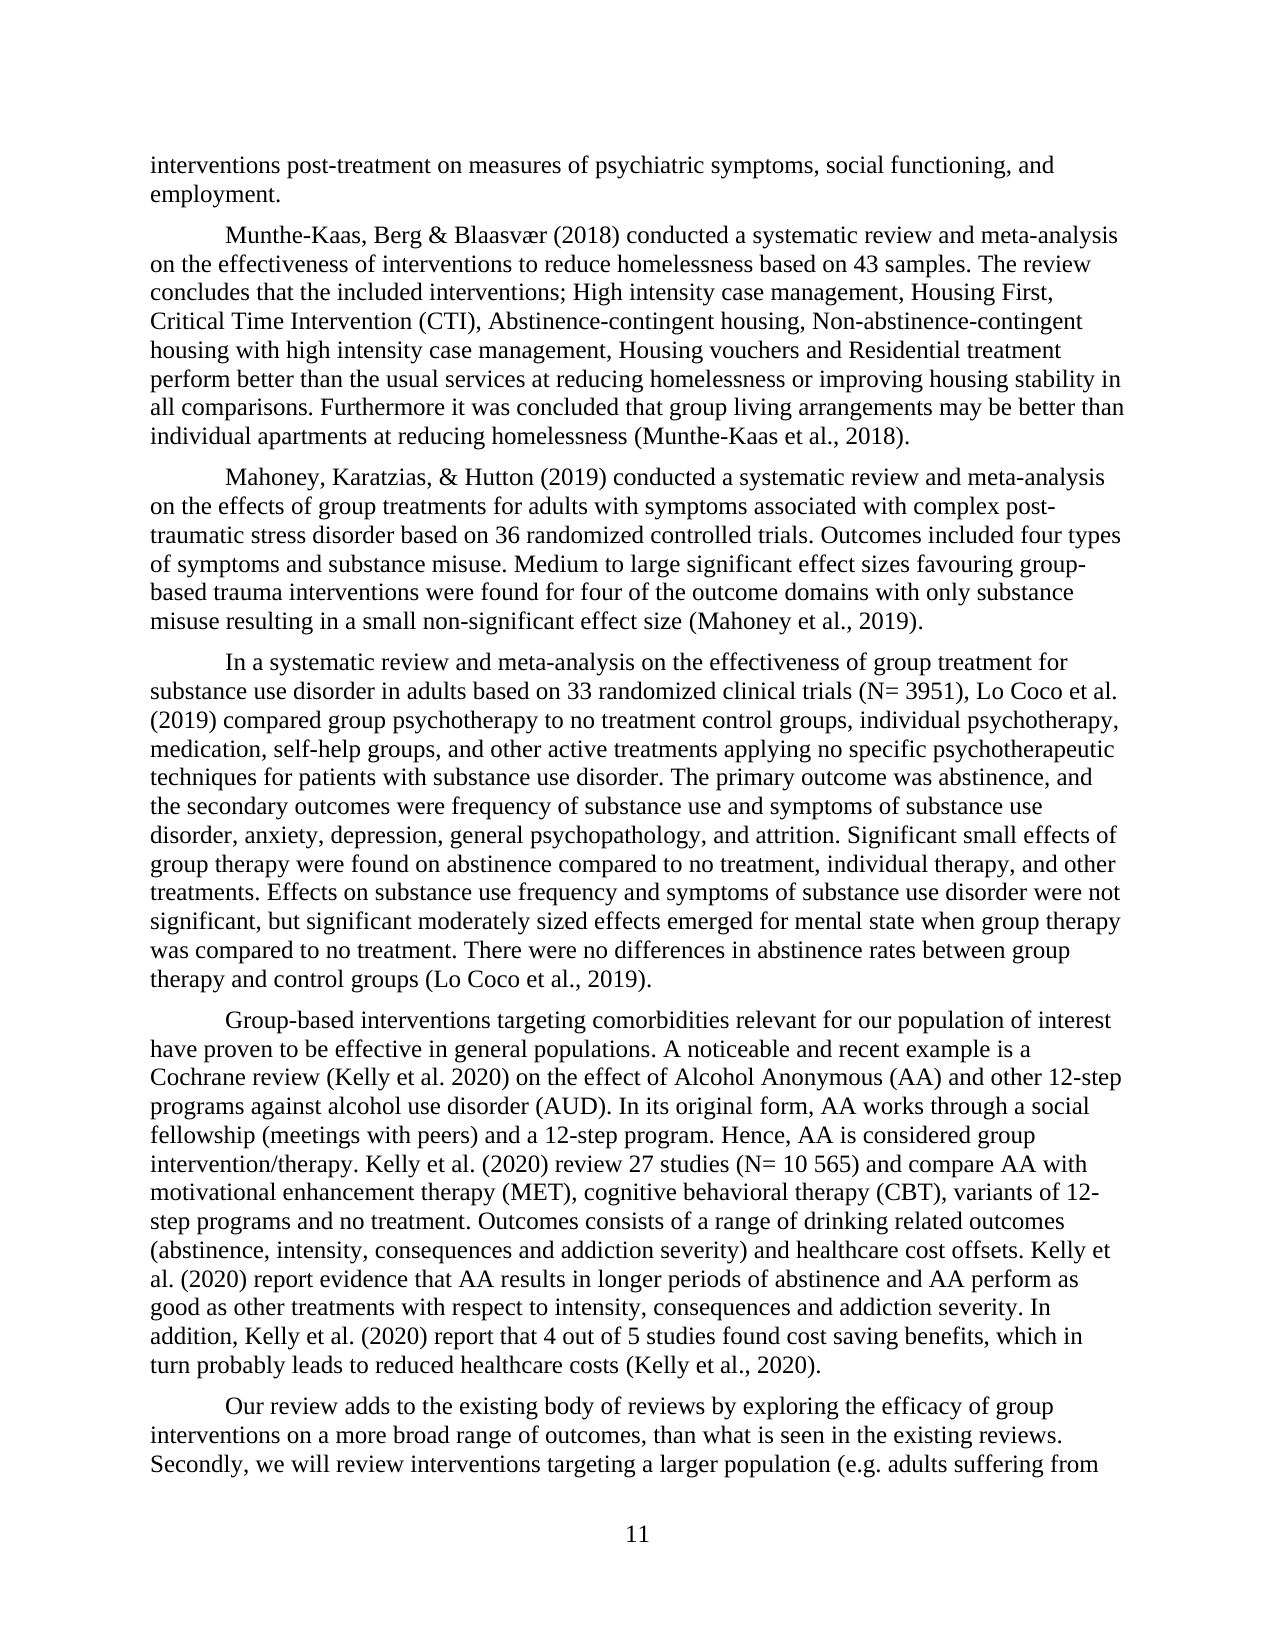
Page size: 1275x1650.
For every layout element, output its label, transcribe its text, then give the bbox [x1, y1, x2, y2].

text Group-based interventions targeting comorbidities relevant for our population of interest have proven to be effective in general populations. A noticeable and recent example is a Cochrane review (Kelly et al. 2020) on the effect of Alcohol Anonymous (AA) and other 12-step programs against alcohol use disorder (AUD). In its original form, AA works through a social fellowship (meetings with peers) and a 12-step program. Hence, AA is considered group intervention/therapy. Kelly et al. (2020) review 27 studies (N= 10 565) and compare AA with motivational enhancement therapy (MET), cognitive behavioral therapy (CBT), variants of 12-step programs and no treatment. Outcomes consists of a range of drinking related outcomes (abstinence, intensity, consequences and addiction severity) and healthcare cost offsets. Kelly et al. (2020) report evidence that AA results in longer periods of abstinence and AA perform as good as other treatments with respect to intensity, consequences and addiction severity. In addition, Kelly et al. (2020) report that 4 out of 5 studies found cost saving benefits, which in turn probably leads to reduced healthcare costs (Kelly et al., 2020). [150, 1005, 1125, 1379]
text In a systematic review and meta-analysis on the effectiveness of group treatment for substance use disorder in adults based on 33 randomized clinical trials (N= 3951), Lo Coco et al. (2019) compared group psychotherapy to no treatment control groups, individual psychotherapy, medication, self-help groups, and other active treatments applying no specific psychotherapeutic techniques for patients with substance use disorder. The primary outcome was abstinence, and the secondary outcomes were frequency of substance use and symptoms of substance use disorder, anxiety, depression, general psychopathology, and attrition. Significant small effects of group therapy were found on abstinence compared to no treatment, individual therapy, and other treatments. Effects on substance use frequency and symptoms of substance use disorder were not significant, but significant moderately sized effects emerged for mental state when group therapy was compared to no treatment. There were no differences in abstinence rates between group therapy and control groups (Lo Coco et al., 2019). [150, 647, 1125, 992]
text Mahoney, Karatzias, & Hutton (2019) conducted a systematic review and meta-analysis on the effects of group treatments for adults with symptoms associated with complex post-traumatic stress disorder based on 36 randomized controlled trials. Outcomes included four types of symptoms and substance misuse. Medium to large significant effect sizes favouring group-based trauma interventions were found for four of the outcome domains with only substance misuse resulting in a small non-significant effect size (Mahoney et al., 2019). [150, 462, 1125, 635]
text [150, 150, 1125, 207]
text Munthe-Kaas, Berg & Blaasvær (2018) conducted a systematic review and meta-analysis on the effectiveness of interventions to reduce homelessness based on 43 samples. The review concludes that the included interventions; High intensity case management, Housing First, Critical Time Intervention (CTI), Abstinence‐contingent housing, Non‐abstinence‐contingent housing with high intensity case management, Housing vouchers and Residential treatment perform better than the usual services at reducing homelessness or improving housing stability in all comparisons. Furthermore it was concluded that group living arrangements may be better than individual apartments at reducing homelessness (Munthe‐Kaas et al., 2018). [150, 220, 1125, 450]
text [150, 1391, 1125, 1477]
